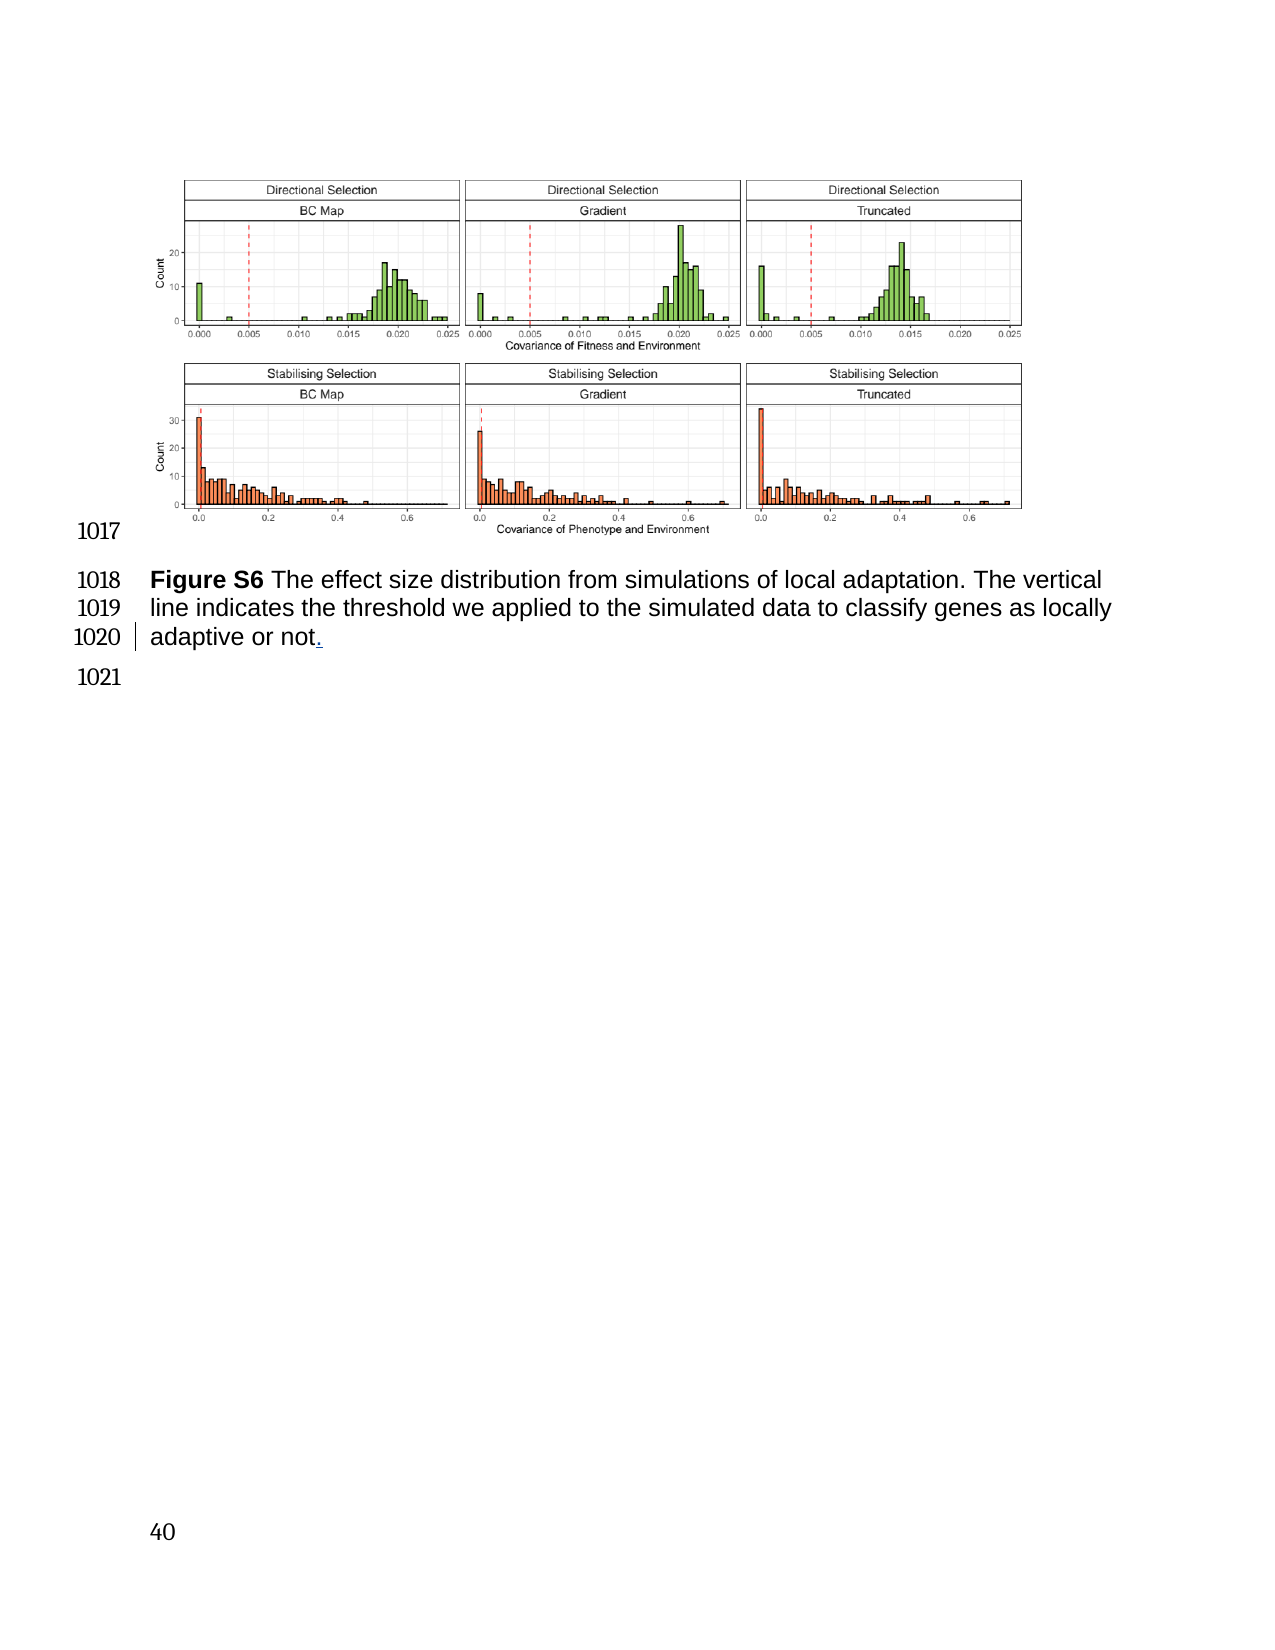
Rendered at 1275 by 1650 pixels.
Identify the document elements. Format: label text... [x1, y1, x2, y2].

text Figure S6 The effect size distribution from simulations of local adaptation. The vertical line indicates the threshold we applied to the simulated data to classify genes as locally adaptive or not [150, 564, 1125, 651]
